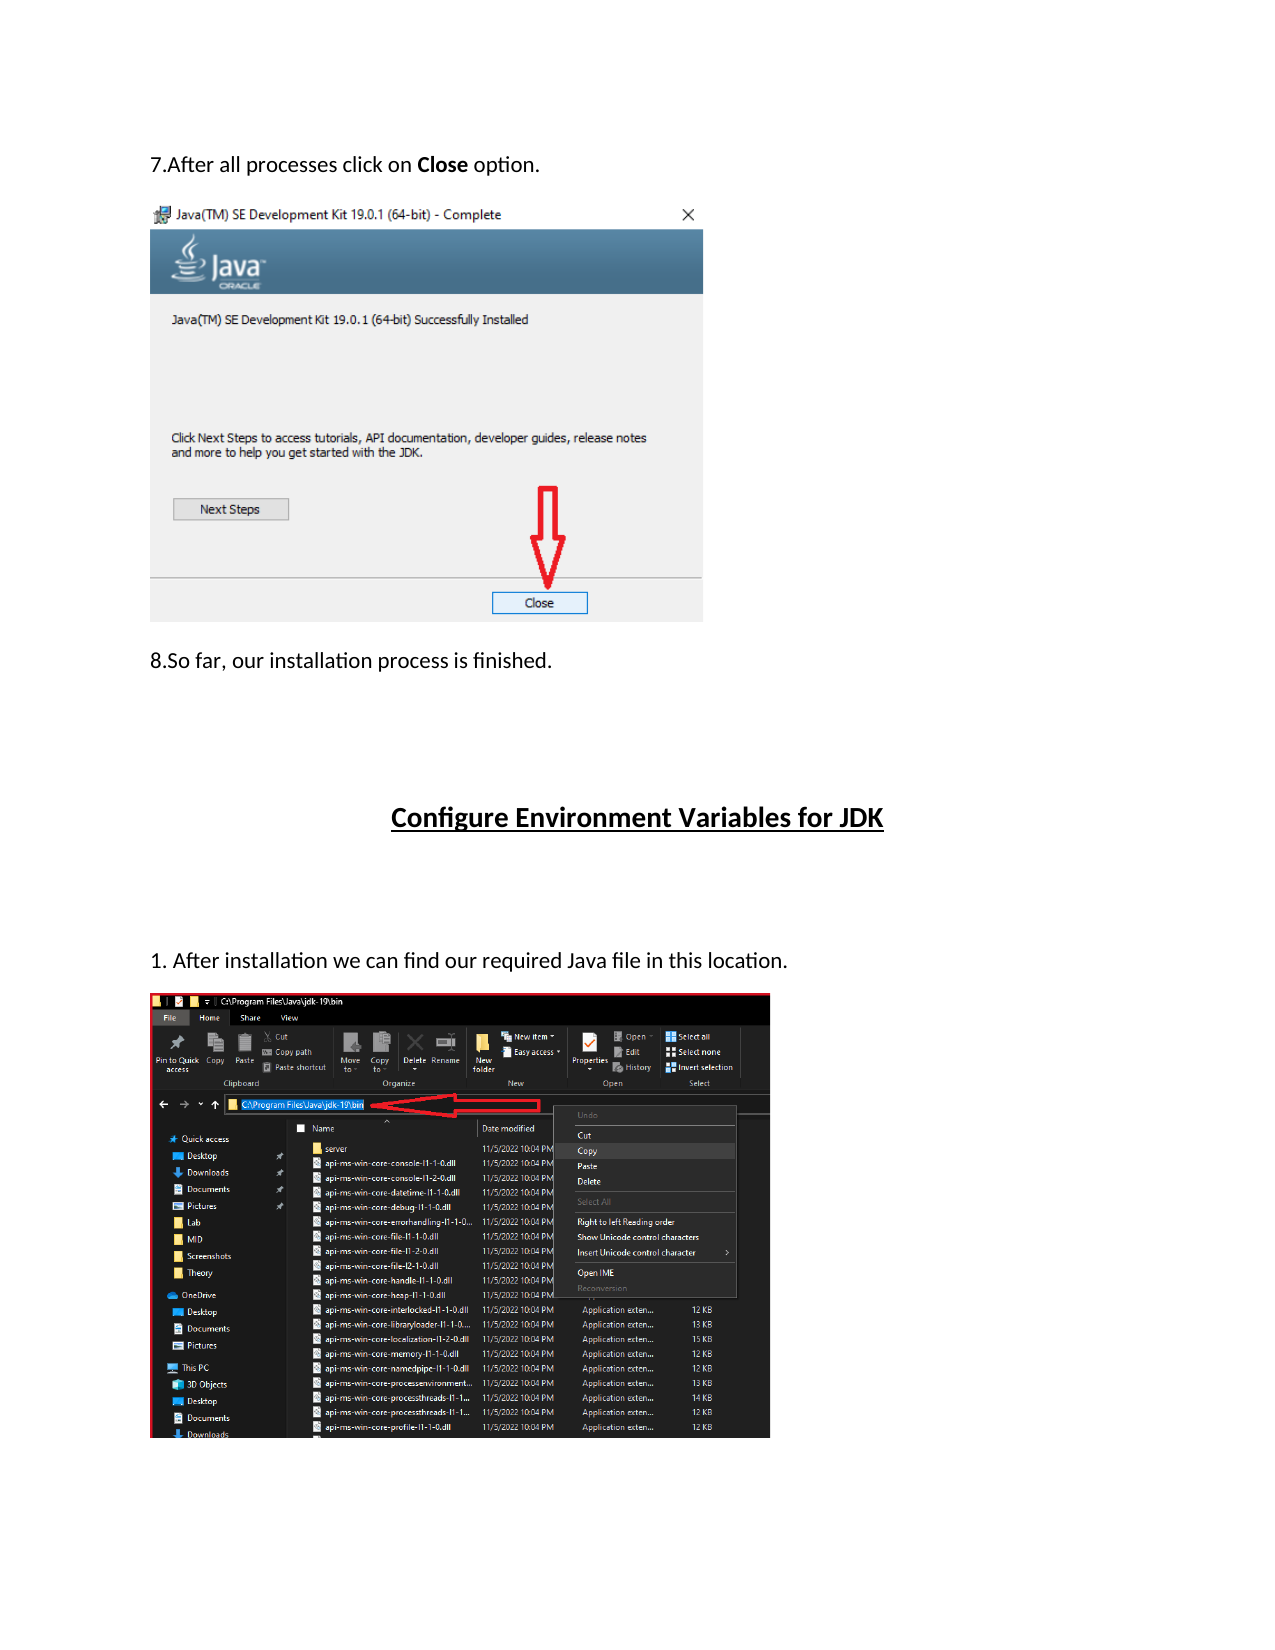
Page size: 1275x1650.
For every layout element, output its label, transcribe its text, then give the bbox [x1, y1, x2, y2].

picture [150, 203, 704, 622]
text 1. After installation we can find our required Java file in this location. [150, 946, 1125, 974]
picture [150, 993, 771, 1438]
text 7.After all processes click on Close option. [150, 150, 1125, 178]
text 8.So far, our installation process is finished. [150, 647, 1125, 674]
subtitle Configure Environment Variables for JDK [150, 799, 1125, 835]
